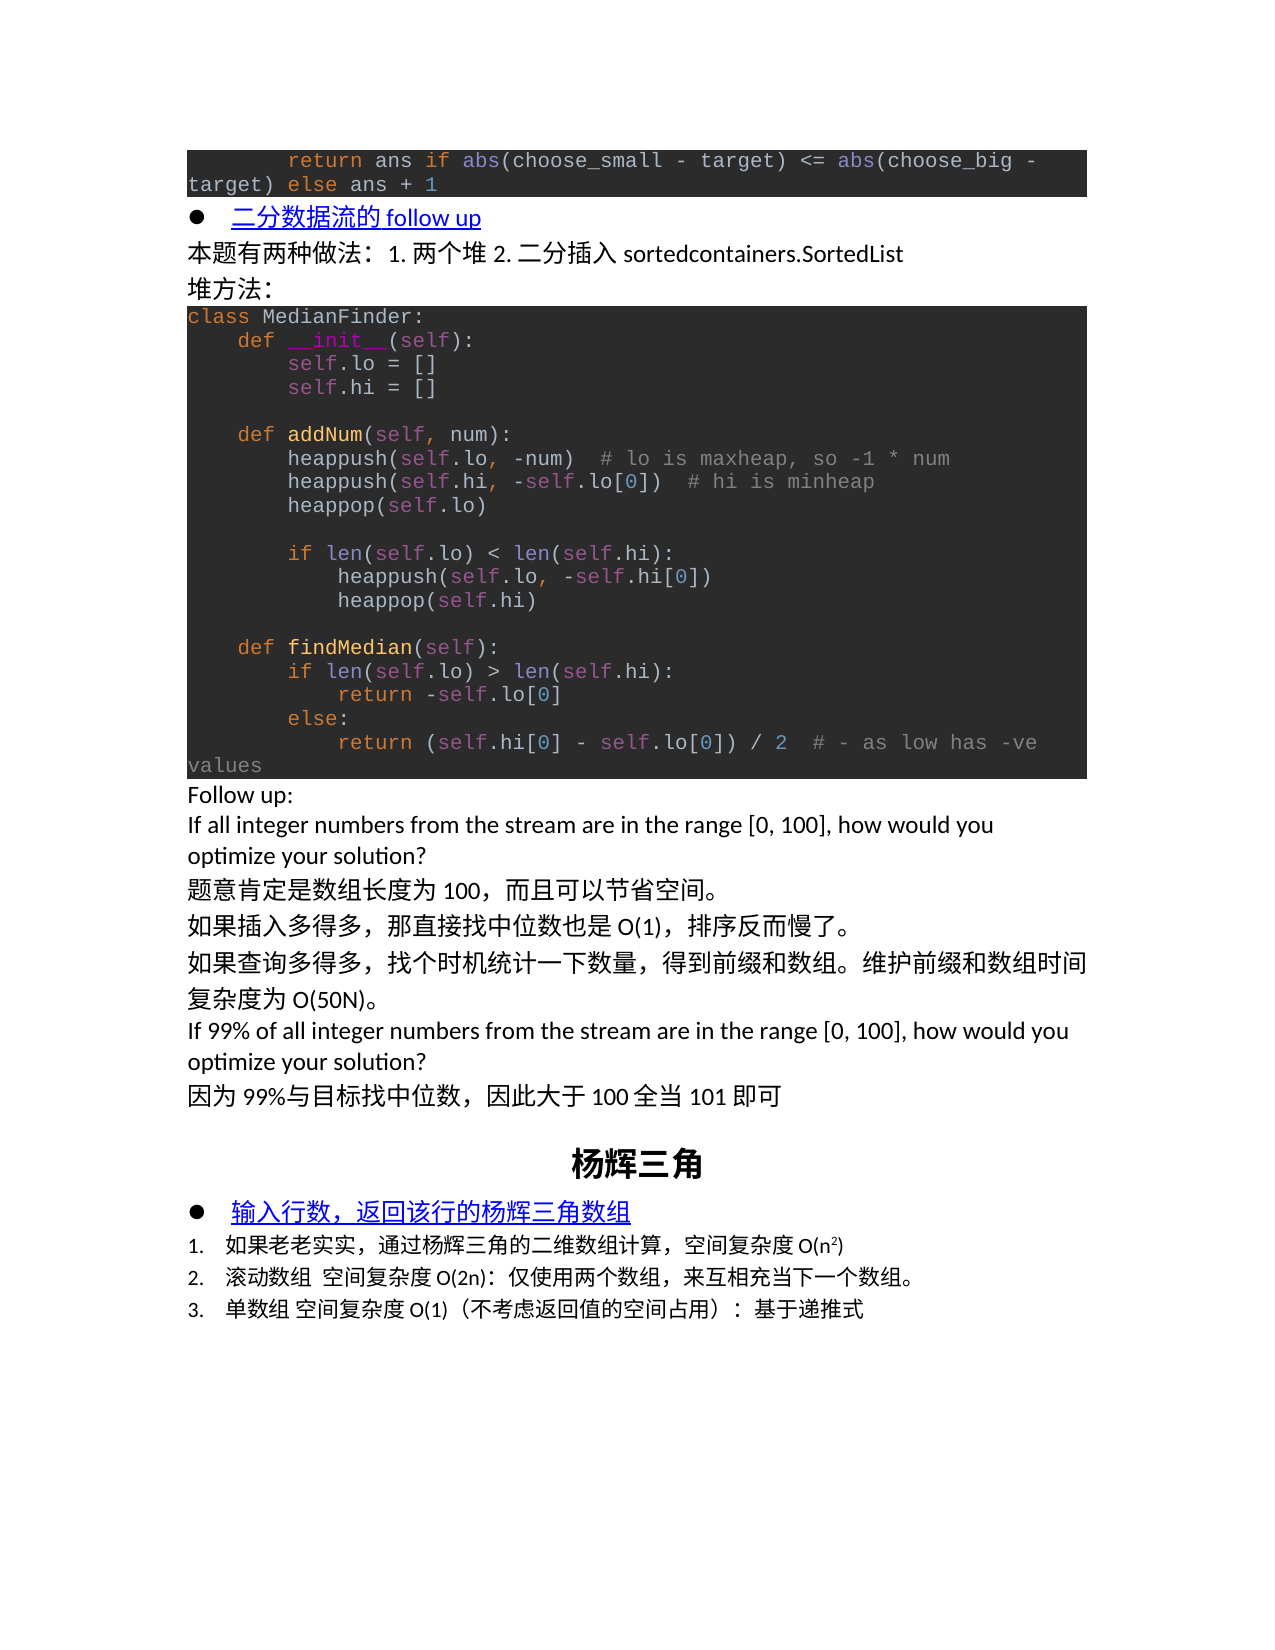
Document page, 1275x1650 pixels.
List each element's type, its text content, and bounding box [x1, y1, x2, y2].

list 输入行数，返回该行的杨辉三角数组 [187, 1192, 1087, 1228]
text 因为99%与目标找中位数，因此大于100全当101即可 [187, 1077, 1087, 1113]
text If 99% of all integer numbers from the stream are in the range [0, 100], how would you optimize your solution? [187, 1016, 1087, 1077]
text 堆方法： [187, 270, 1087, 306]
text If all integer numbers from the stream are in the range [0, 100], how would you optimize your solution? [187, 809, 1087, 871]
list 如果老老实实，通过杨辉三角的二维数组计算，空间复杂度O(n2) [187, 1228, 1087, 1260]
text Follow up: [187, 779, 1087, 809]
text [187, 150, 1087, 197]
text class MedianFinder: def __init__(self): self.lo = [] self.hi = [] def addNum(self, num): heappush(self.lo, -num) # lo is maxheap, so -1 * num heappush(self.hi, -self.lo[0]) # hi is minheap heappop(self.lo) if len(self.lo) < len(self.hi): heappush(self.lo, -self.hi[0]) heappop(self.hi) def findMedian(self): if len(self.lo) > len(self.hi): return -self.lo[0] else: return (self.hi[0] - self.lo[0]) / 2 # - as low has -ve values [187, 306, 1087, 779]
title 杨辉三角 [187, 1138, 1087, 1186]
text 本题有两种做法：1. 两个堆 2. 二分插入 sortedcontainers.SortedList [187, 233, 1087, 270]
text 如果查询多得多，找个时机统计一下数量，得到前缀和数组。维护前缀和数组时间复杂度为O(50N)。 [187, 943, 1087, 1016]
list 单数组 空间复杂度O(1)（不考虑返回值的空间占用）：基于递推式 [187, 1292, 1087, 1323]
text 题意肯定是数组长度为100，而且可以节省空间。 [187, 871, 1087, 907]
list 二分数据流的follow up [187, 197, 1087, 233]
list 滚动数组 空间复杂度O(2n)：仅使用两个数组，来互相充当下一个数组。 [187, 1260, 1087, 1292]
text 如果插入多得多，那直接找中位数也是O(1)，排序反而慢了。 [187, 907, 1087, 943]
